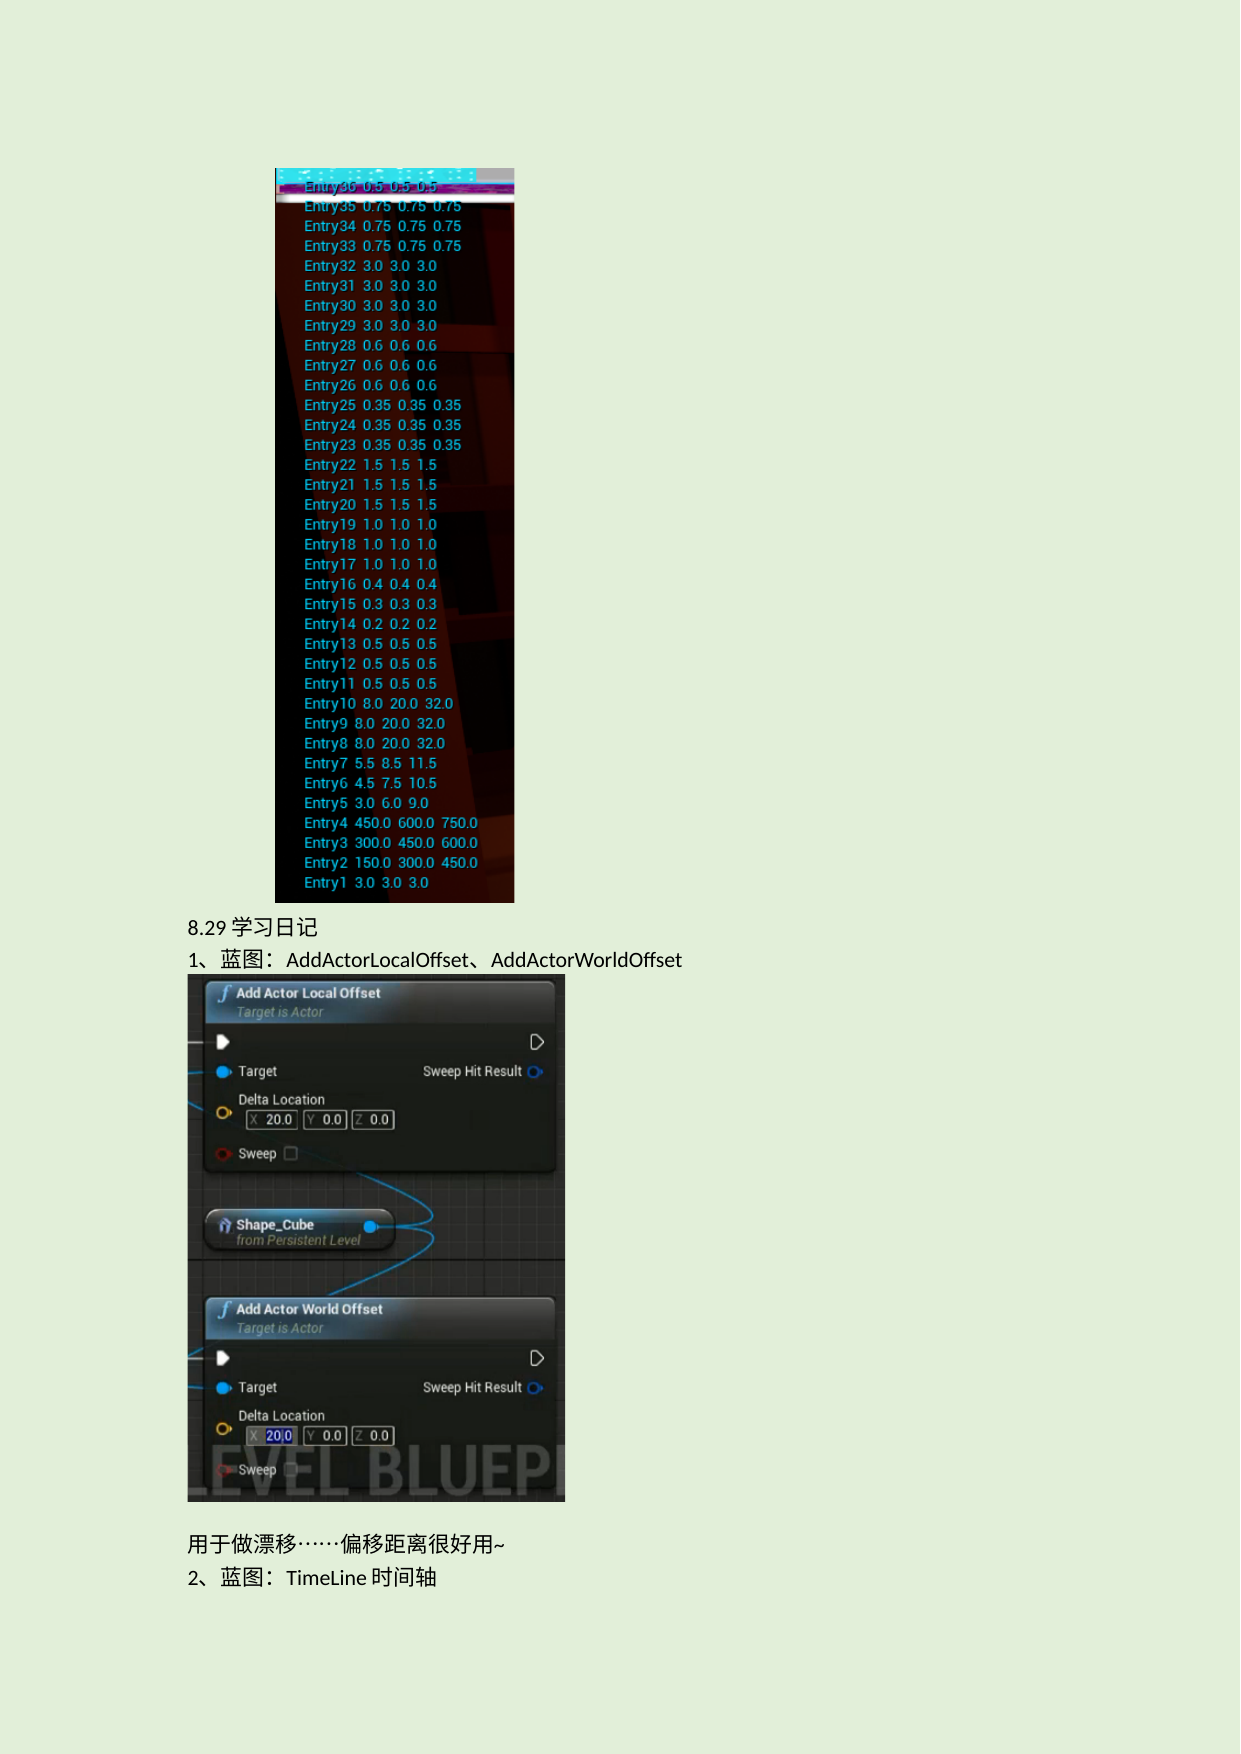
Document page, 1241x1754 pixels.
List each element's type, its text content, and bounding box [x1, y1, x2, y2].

picture [187, 974, 566, 1502]
text 用于做漂移……偏移距离很好用~ [187, 1527, 1053, 1559]
list 8.29学习日记 [187, 909, 1053, 942]
list 蓝图：TimeLine时间轴 [187, 1559, 1053, 1592]
list 蓝图：AddActorLocalOffset、AddActorWorldOffset [187, 942, 1053, 974]
picture [275, 168, 515, 903]
